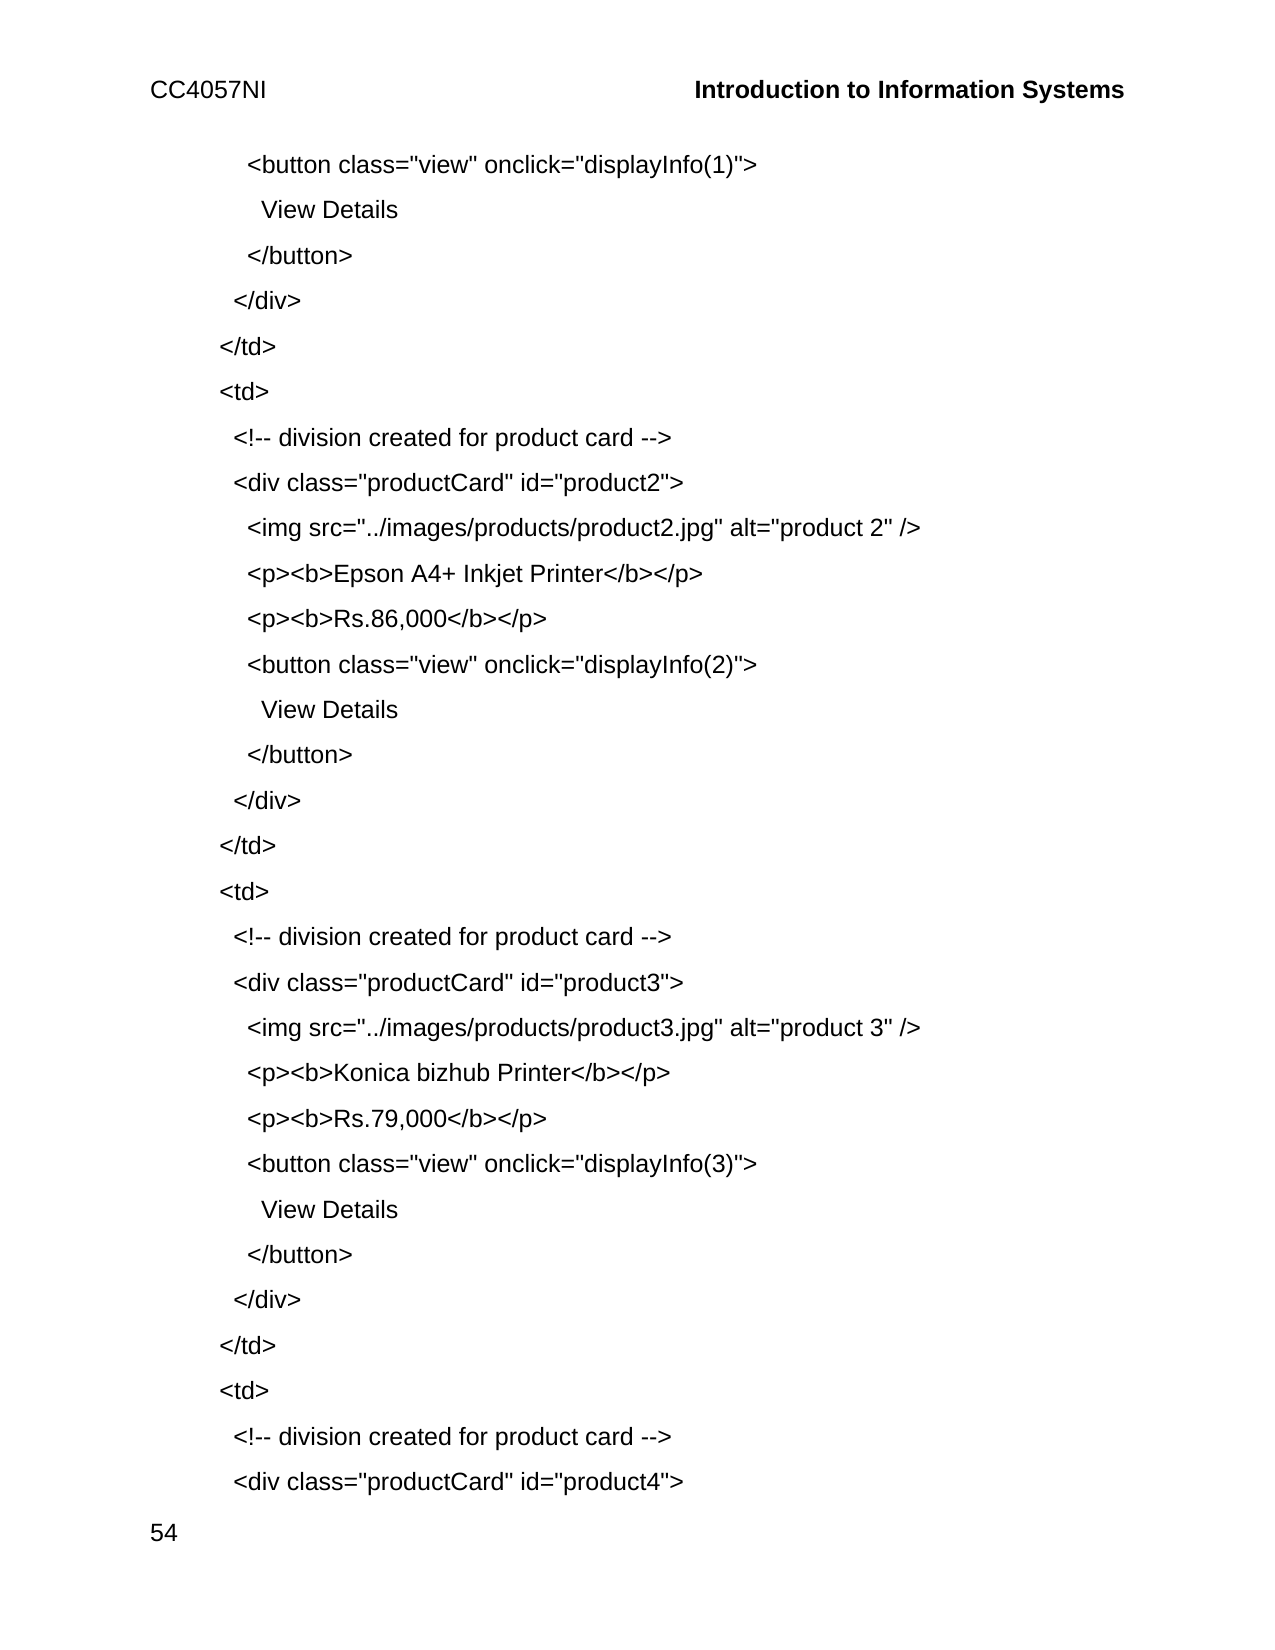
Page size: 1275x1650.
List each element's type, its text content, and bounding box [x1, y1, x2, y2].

text <div class="productCard" id="product3"> [150, 967, 1125, 996]
text <button class="view" onclick="displayInfo(3)"> [150, 1149, 1125, 1178]
text </div> [150, 1285, 1125, 1314]
text <!-- division created for product card --> [150, 922, 1125, 951]
text </td> [150, 1331, 1125, 1359]
text <p><b>Konica bizhub Printer</b></p> [150, 1058, 1125, 1087]
text <!-- division created for product card --> [150, 1422, 1125, 1450]
text <div class="productCard" id="product4"> [150, 1467, 1125, 1496]
text <button class="view" onclick="displayInfo(2)"> [150, 649, 1125, 678]
text <div class="productCard" id="product2"> [150, 468, 1125, 497]
text <td> [150, 1376, 1125, 1405]
text View Details [150, 195, 1125, 224]
text </button> [150, 1240, 1125, 1269]
text View Details [150, 1194, 1125, 1223]
text <td> [150, 877, 1125, 905]
text </div> [150, 286, 1125, 315]
text <p><b>Rs.86,000</b></p> [150, 604, 1125, 633]
text </button> [150, 740, 1125, 769]
text View Details [150, 695, 1125, 724]
text <p><b>Rs.79,000</b></p> [150, 1104, 1125, 1132]
text <img src="../images/products/product2.jpg" alt="product 2" /> [150, 513, 1125, 542]
text <td> [150, 377, 1125, 406]
text <p><b>Epson A4+ Inkjet Printer</b></p> [150, 559, 1125, 587]
text </button> [150, 241, 1125, 269]
text </div> [150, 786, 1125, 814]
text </td> [150, 332, 1125, 360]
text <img src="../images/products/product3.jpg" alt="product 3" /> [150, 1013, 1125, 1042]
text <!-- division created for product card --> [150, 422, 1125, 451]
text <button class="view" onclick="displayInfo(1)"> [150, 150, 1125, 179]
text </td> [150, 831, 1125, 860]
